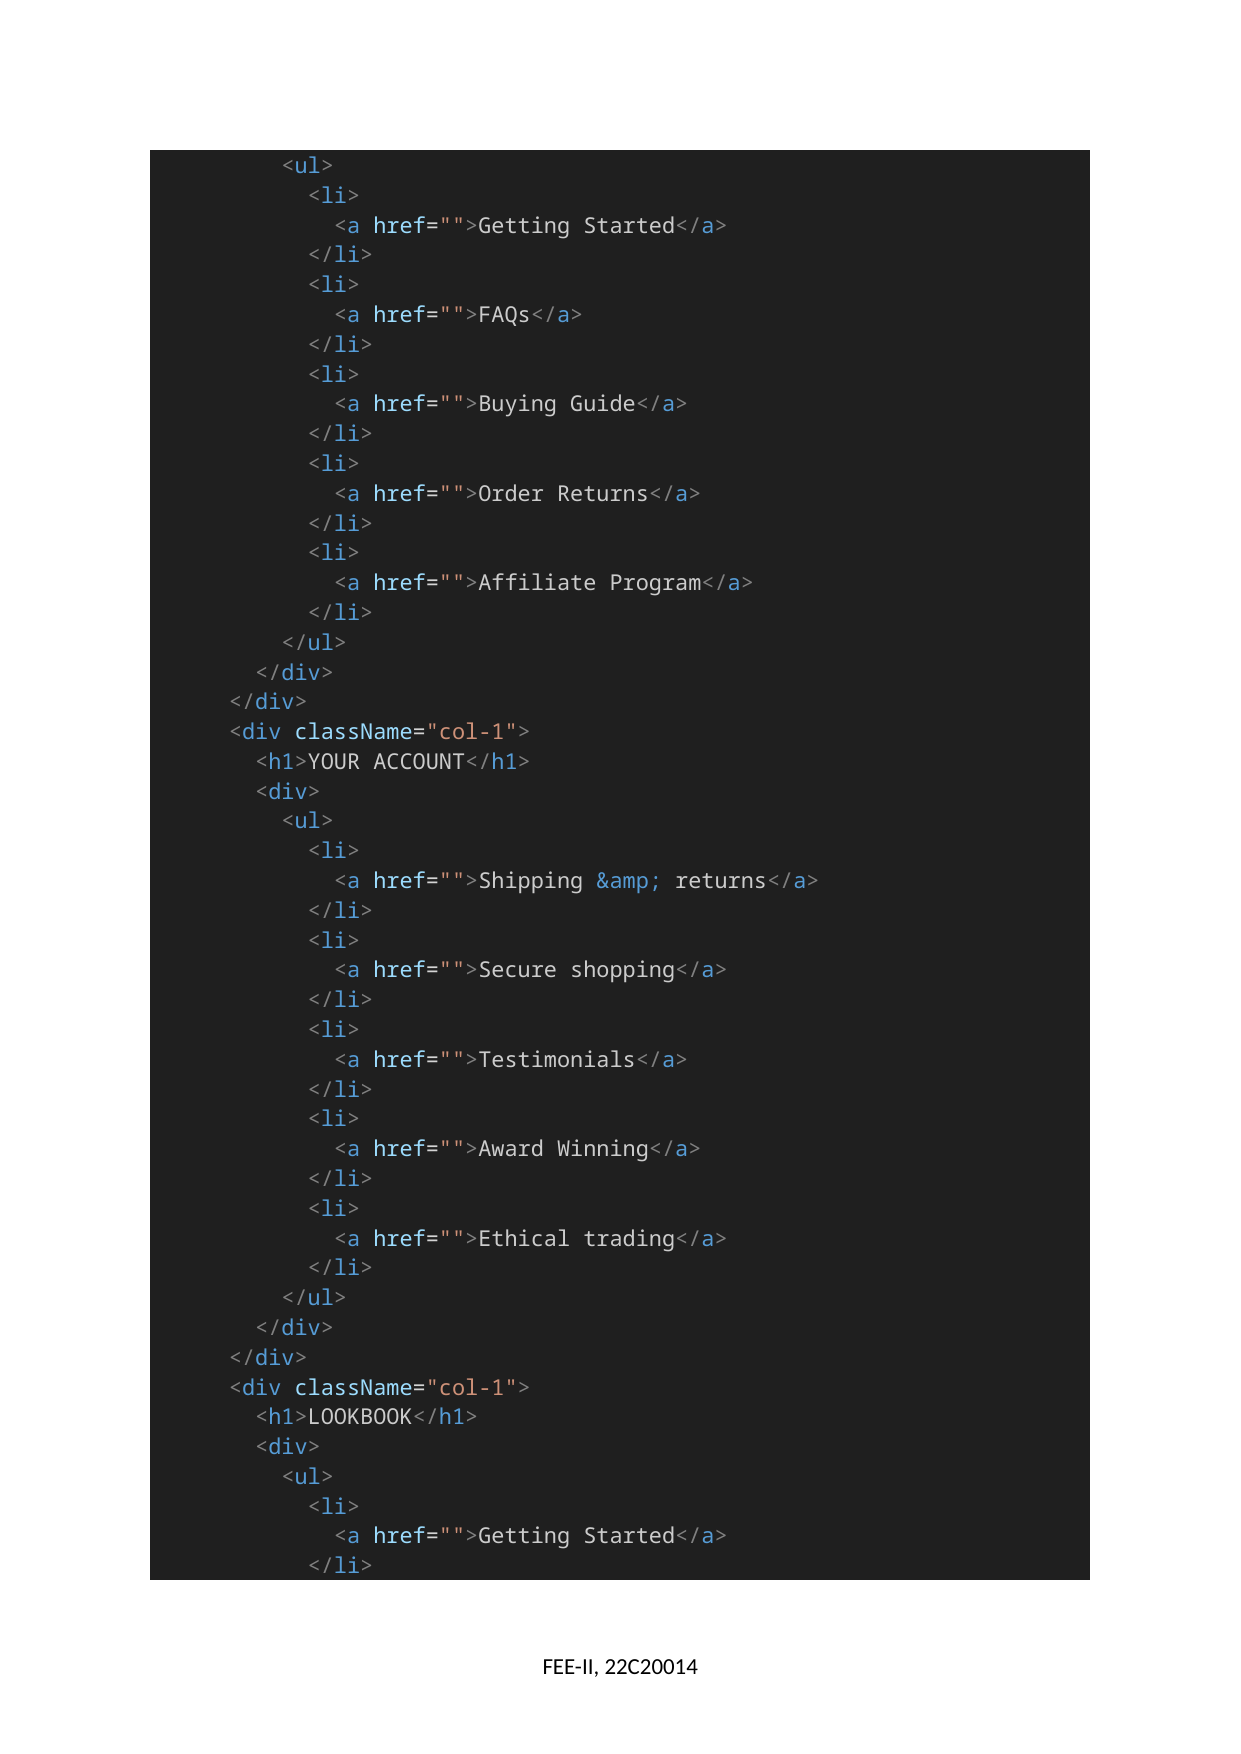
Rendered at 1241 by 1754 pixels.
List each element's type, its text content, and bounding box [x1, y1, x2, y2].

text <a href="">FAQs</a> [150, 299, 1090, 329]
text <li> [150, 1491, 1090, 1520]
text <a href="">Ethical trading</a> [150, 1222, 1090, 1252]
text <li> [150, 537, 1090, 567]
text <a href="">Secure shopping</a> [150, 954, 1090, 984]
text <li> [150, 1103, 1090, 1133]
text <h1>YOUR ACCOUNT</h1> [150, 746, 1090, 776]
text <ul> [150, 805, 1090, 835]
text </div> [150, 1342, 1090, 1371]
text </li> [150, 1163, 1090, 1193]
text </ul> [150, 1282, 1090, 1312]
text <a href="">Shipping &amp; returns</a> [150, 865, 1090, 895]
text </li> [150, 329, 1090, 358]
text </li> [150, 1073, 1090, 1103]
text <li> [150, 269, 1090, 299]
text <a href="">Getting Started</a> [150, 1520, 1090, 1550]
text <li> [150, 924, 1090, 954]
text <ul> [150, 150, 1090, 180]
text <a href="">Award Winning</a> [150, 1133, 1090, 1163]
text </li> [150, 1550, 1090, 1580]
text <div className="col-1"> [150, 1371, 1090, 1401]
text </li> [150, 984, 1090, 1014]
text <a href="">Buying Guide</a> [150, 388, 1090, 418]
text </ul> [150, 627, 1090, 656]
text <li> [150, 180, 1090, 209]
text <li> [150, 448, 1090, 478]
text <div> [150, 776, 1090, 805]
text <a href="">Order Returns</a> [150, 478, 1090, 507]
text </li> [150, 1252, 1090, 1282]
text <li> [150, 835, 1090, 865]
text </li> [150, 239, 1090, 269]
text <h1>LOOKBOOK</h1> [150, 1401, 1090, 1431]
text <a href="">Affiliate Program</a> [150, 567, 1090, 597]
text <li> [150, 1014, 1090, 1044]
text </div> [150, 686, 1090, 716]
text </div> [150, 1312, 1090, 1342]
text <div className="col-1"> [150, 716, 1090, 746]
text <ul> [150, 1461, 1090, 1491]
text </li> [150, 597, 1090, 627]
text <li> [150, 358, 1090, 388]
text <div> [150, 1431, 1090, 1461]
text <a href="">Testimonials</a> [150, 1044, 1090, 1073]
text </div> [150, 656, 1090, 686]
text <li> [150, 1193, 1090, 1222]
text <a href="">Getting Started</a> [150, 209, 1090, 239]
text </li> [150, 507, 1090, 537]
text </li> [150, 895, 1090, 924]
text </li> [150, 418, 1090, 448]
